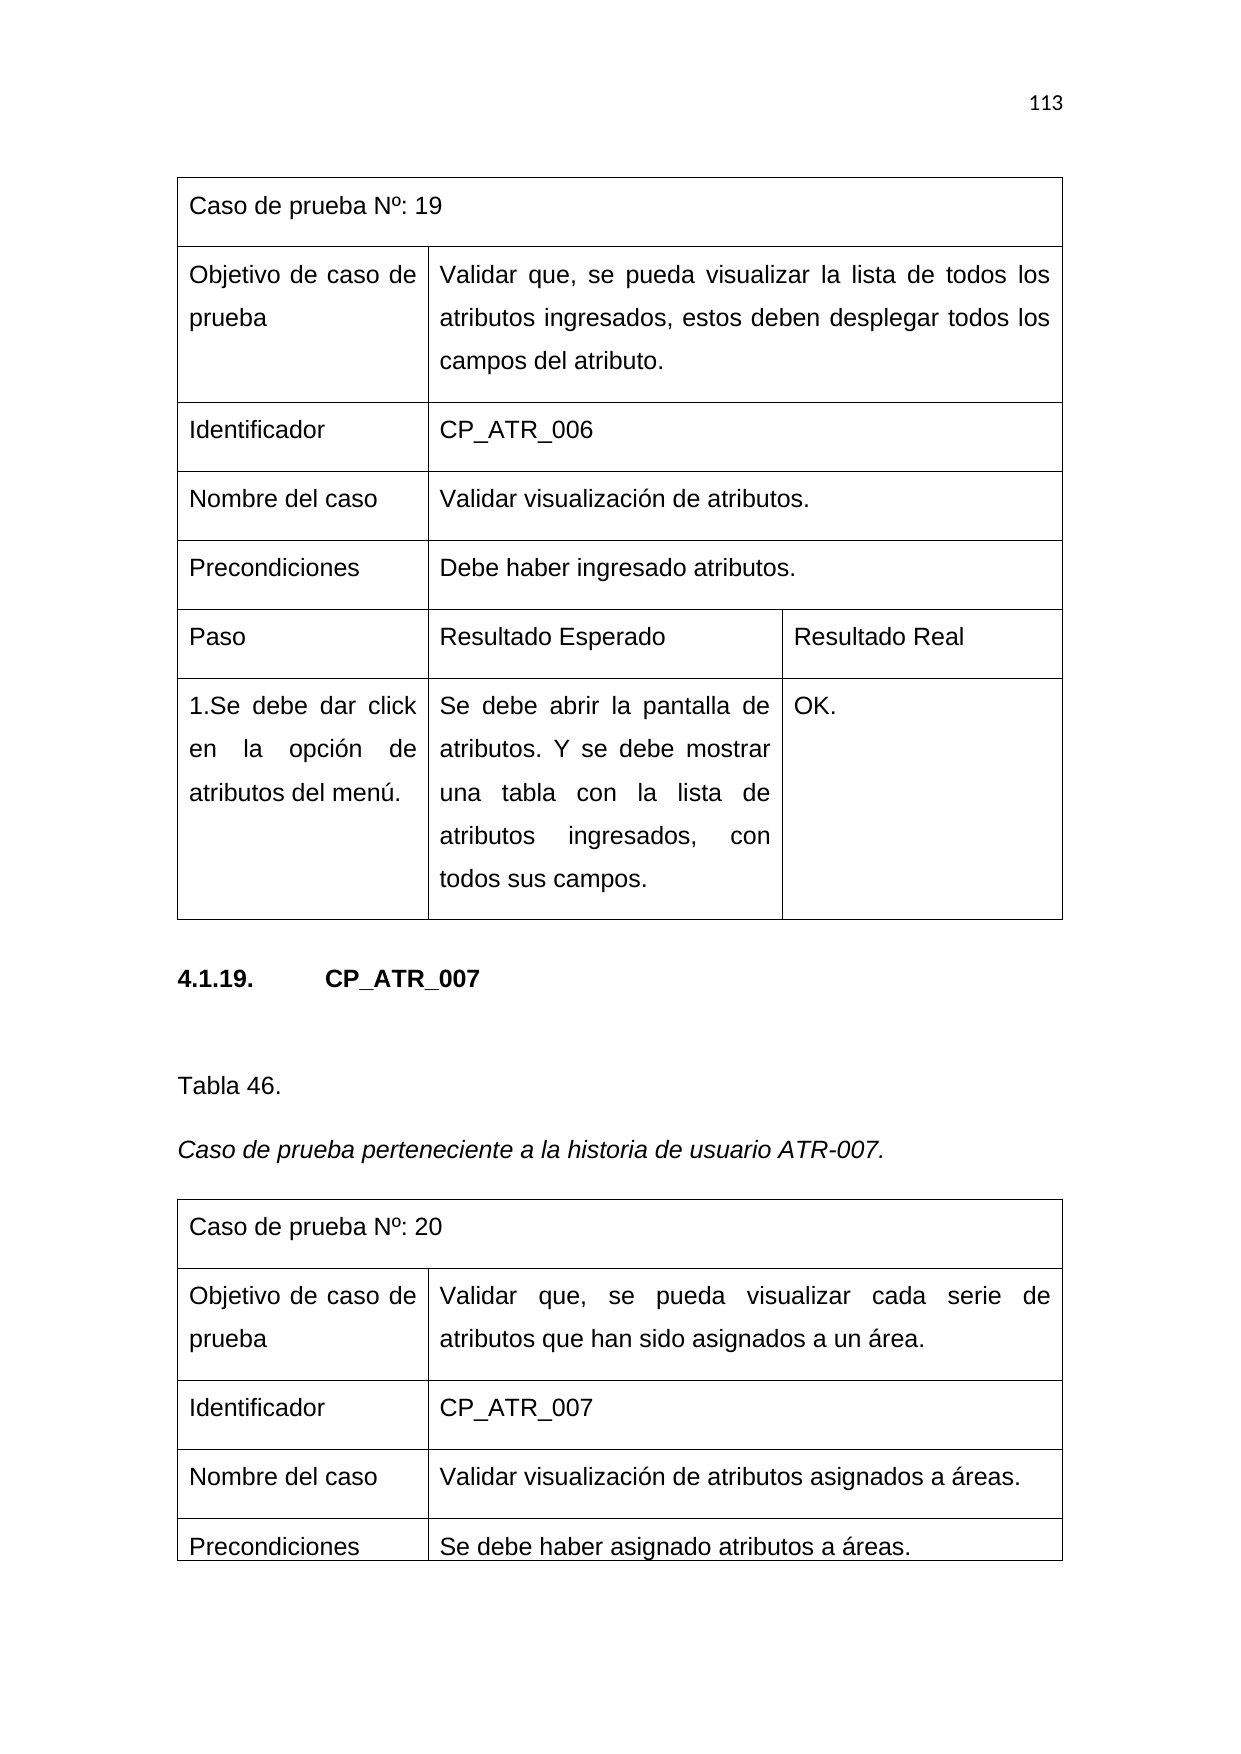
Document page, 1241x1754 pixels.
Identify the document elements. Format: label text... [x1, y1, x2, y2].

table_cell Validar que, se pueda visualizar cada serie de atributos que han sido asignados a un área. [429, 1269, 1062, 1380]
table_header Caso de prueba Nº: 19 [178, 178, 1062, 246]
table_cell CP_ATR_006 [429, 403, 1062, 471]
table_cell OK. [783, 679, 1062, 919]
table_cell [429, 1519, 1062, 1560]
table_cell Objetivo de caso de prueba [178, 1269, 428, 1380]
table_cell Validar visualización de atributos. [429, 472, 1062, 540]
text Tabla 46. [177, 1071, 1063, 1099]
table_cell Validar que, se pueda visualizar la lista de todos los atributos ingresados, estos deben desplegar todos los campos del atributo. [429, 247, 1062, 402]
table_cell 1.Se debe dar click en la opción de atributos del menú. [178, 679, 428, 919]
table_cell Resultado Esperado [429, 610, 782, 678]
table_cell Paso [178, 610, 428, 678]
table_cell Resultado Real [783, 610, 1062, 678]
table_cell Debe haber ingresado atributos. [429, 541, 1062, 609]
text Caso de prueba perteneciente a la historia de usuario ATR-007. [177, 1134, 1063, 1163]
table_cell Nombre del caso [178, 472, 428, 540]
table_cell Nombre del caso [178, 1450, 428, 1518]
table_cell Se debe abrir la pantalla de atributos. Y se debe mostrar una tabla con la lista de atributos ingresados, con todos sus campos. [429, 679, 782, 919]
table_cell Identificador [178, 403, 428, 471]
table_cell Identificador [178, 1381, 428, 1449]
table_cell Validar visualización de atributos asignados a áreas. [429, 1450, 1062, 1518]
table_cell Precondiciones [178, 1519, 428, 1560]
table_cell CP_ATR_007 [429, 1381, 1062, 1449]
table_header Caso de prueba Nº: 20 [178, 1200, 1062, 1268]
table_cell Precondiciones [178, 541, 428, 609]
subtitle CP_ATR_007 [177, 963, 1063, 992]
table_cell Objetivo de caso de prueba [178, 247, 428, 402]
